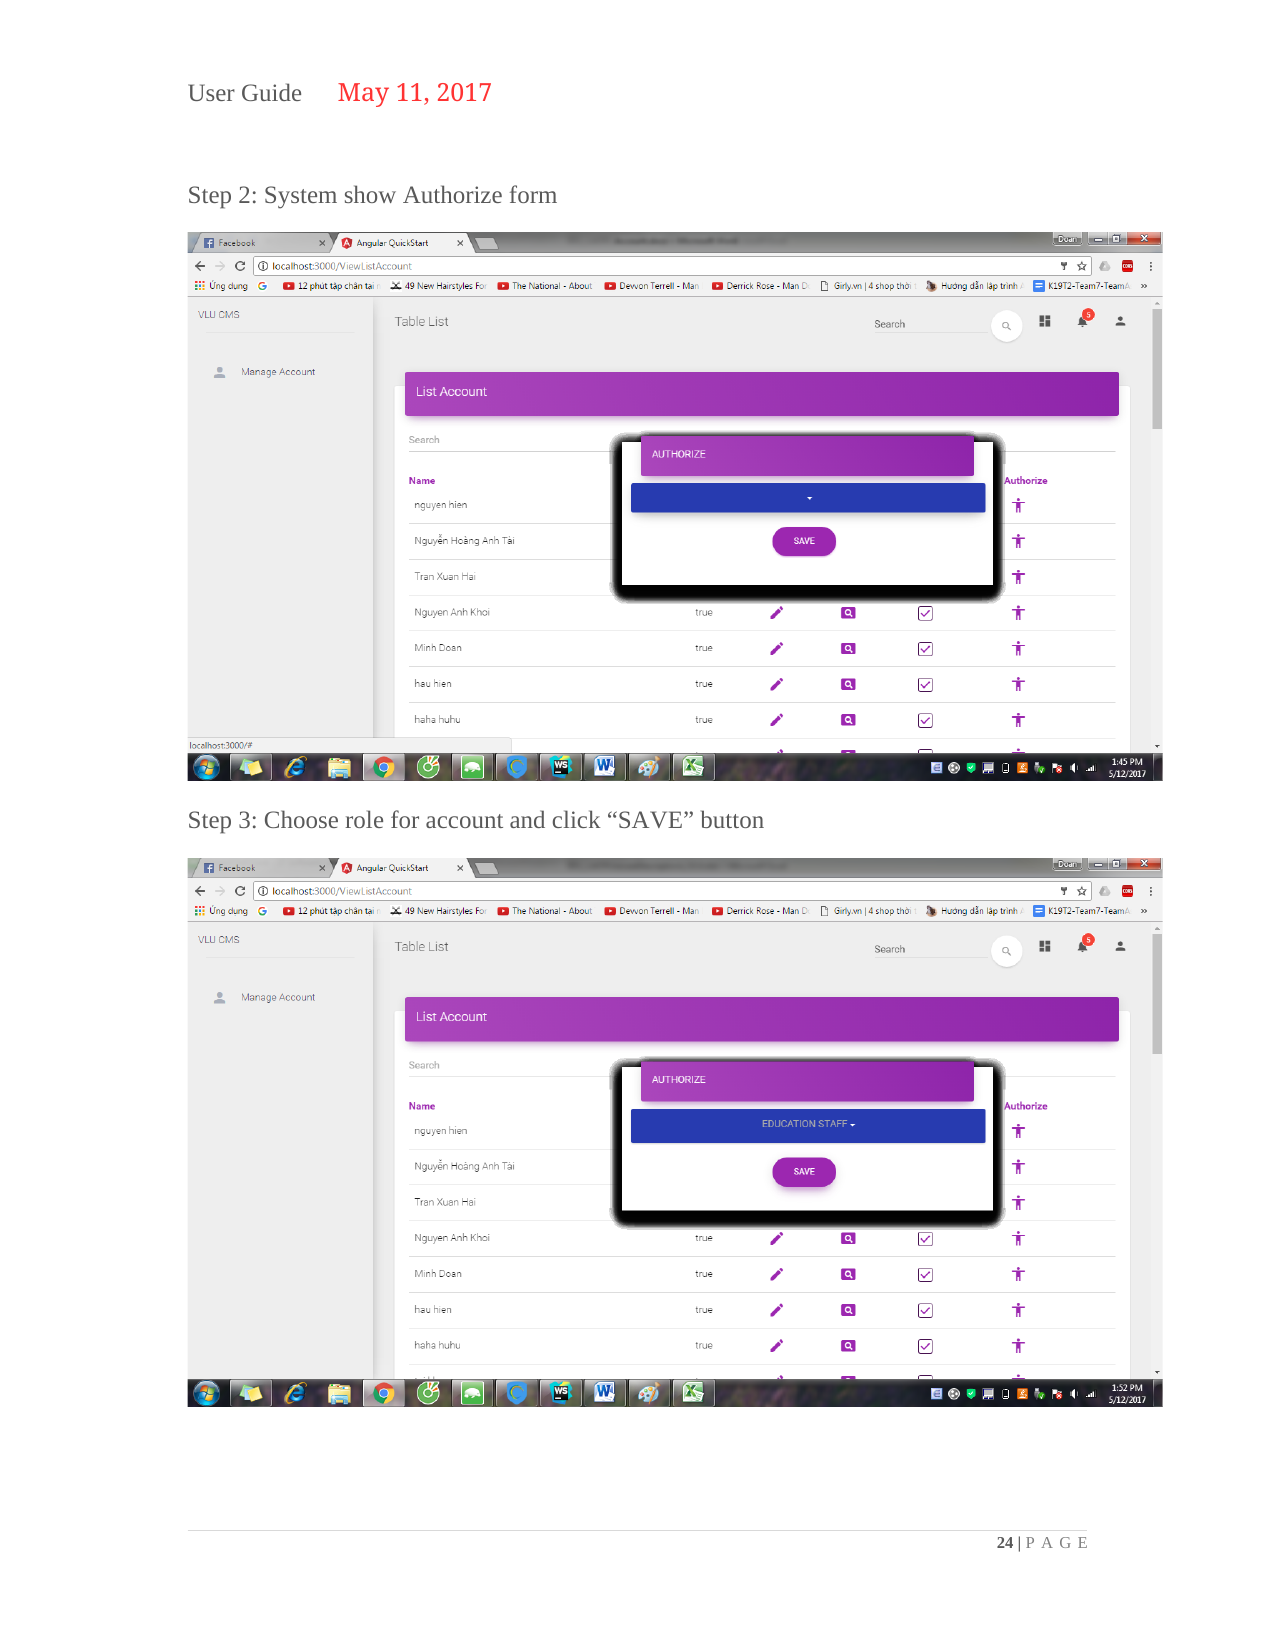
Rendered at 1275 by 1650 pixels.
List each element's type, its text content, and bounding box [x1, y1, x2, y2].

picture [187, 858, 1163, 1407]
text Step 2: System show Authorize form [187, 180, 1087, 209]
text Step 3: Choose role for account and click “SAVE” button [187, 806, 1087, 834]
picture [187, 232, 1163, 781]
